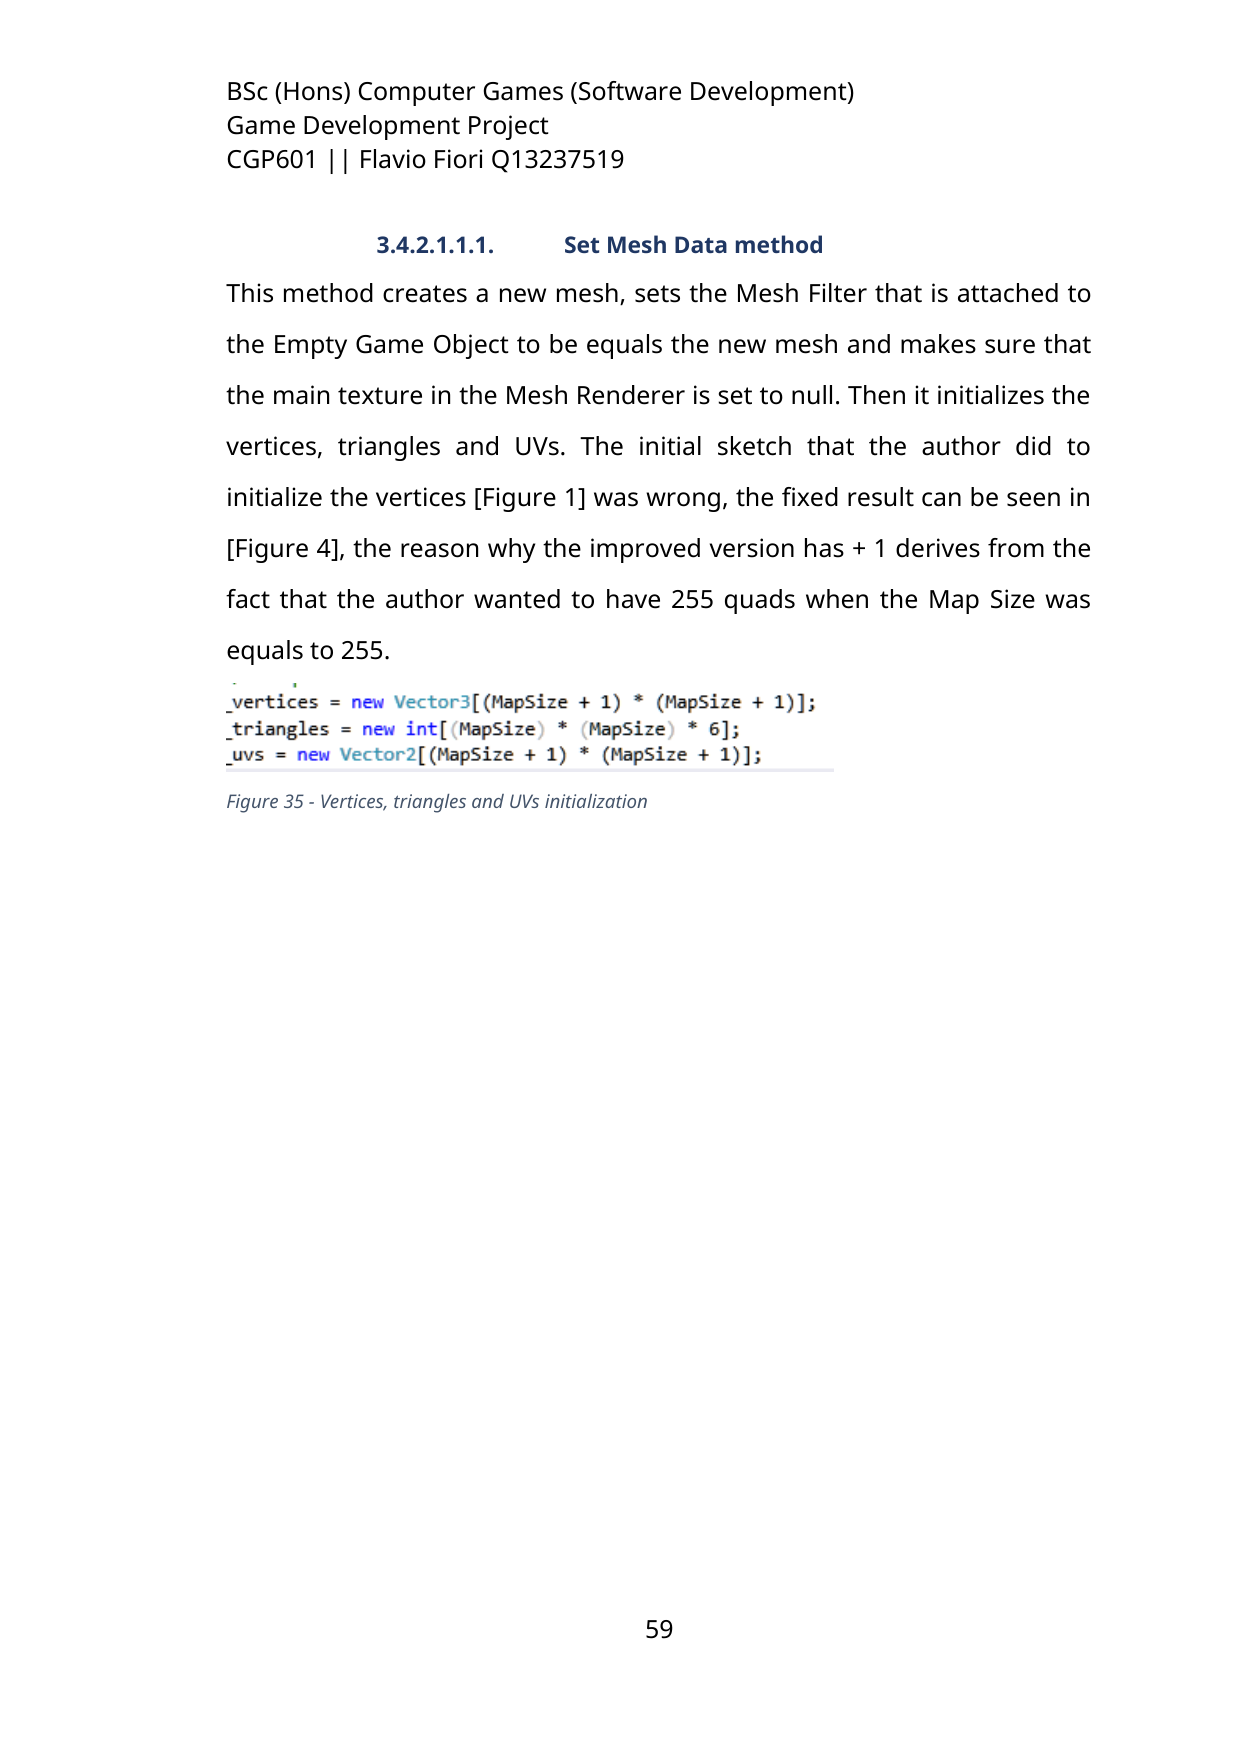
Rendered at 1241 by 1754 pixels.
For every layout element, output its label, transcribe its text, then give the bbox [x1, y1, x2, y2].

text This method creates a new mesh, sets the Mesh Filter that is attached to the Empty Game Object to be equals the new mesh and makes sure that the main texture in the Mesh Renderer is set to null. Then it initializes the vertices, triangles and UVs. The initial sketch that the author did to initialize the vertices [Figure 1] was wrong, the fixed result can be seen in [Figure 4], the reason why the improved version has + 1 derives from the fact that the author wanted to have 255 quads when the Map Size was equals to 255. [226, 276, 1092, 667]
subtitle Set Mesh Data method [376, 229, 1092, 260]
picture [226, 683, 834, 772]
